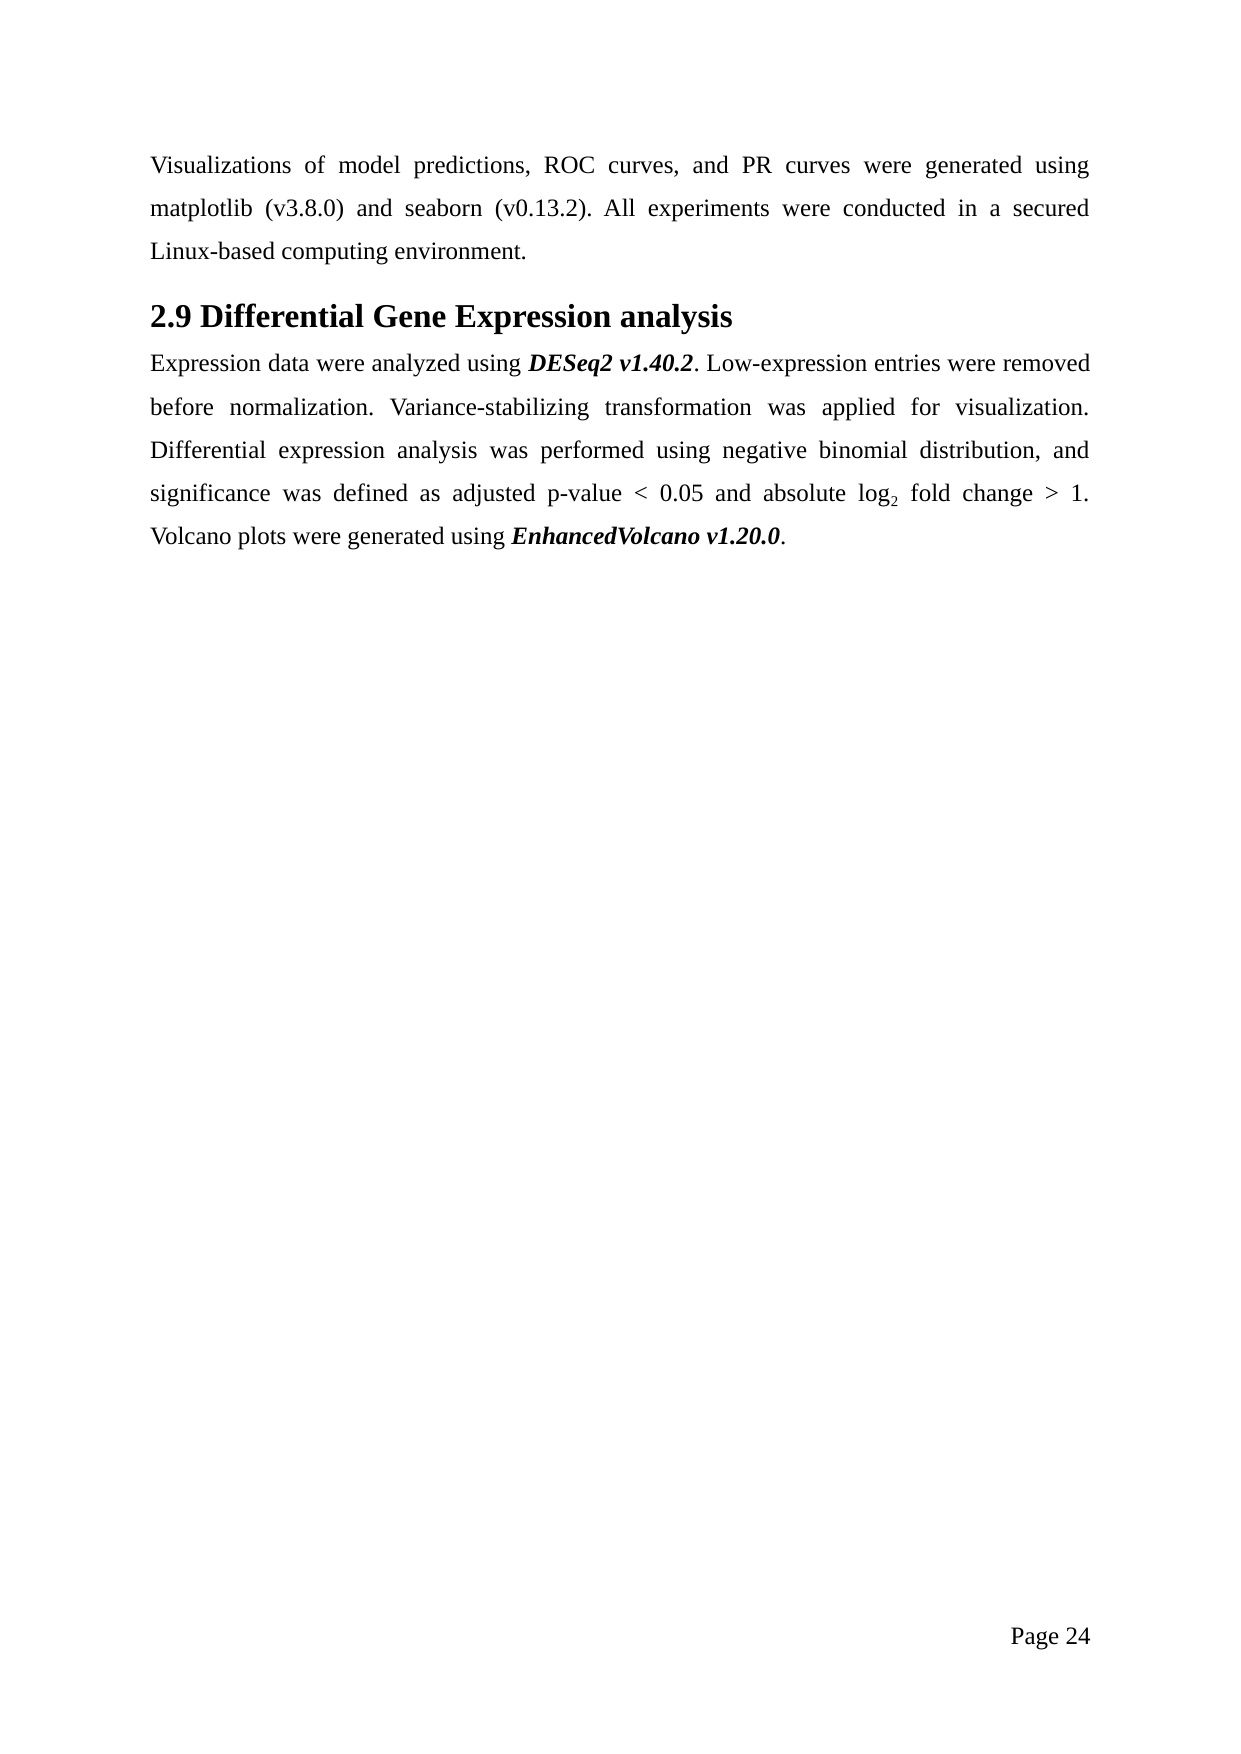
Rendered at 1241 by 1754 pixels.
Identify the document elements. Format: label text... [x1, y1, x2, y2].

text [150, 150, 1090, 265]
text Expression data were analyzed using DESeq2 v1.40.2. Low-expression entries were removed before normalization. Variance-stabilizing transformation was applied for visualization. Differential expression analysis was performed using negative binomial distribution, and significance was defined as adjusted p-value < 0.05 and absolute log₂ fold change > 1. Volcano plots were generated using EnhancedVolcano v1.20.0. [150, 348, 1090, 550]
subtitle 2.9 Differential Gene Expression analysis [150, 296, 1090, 334]
